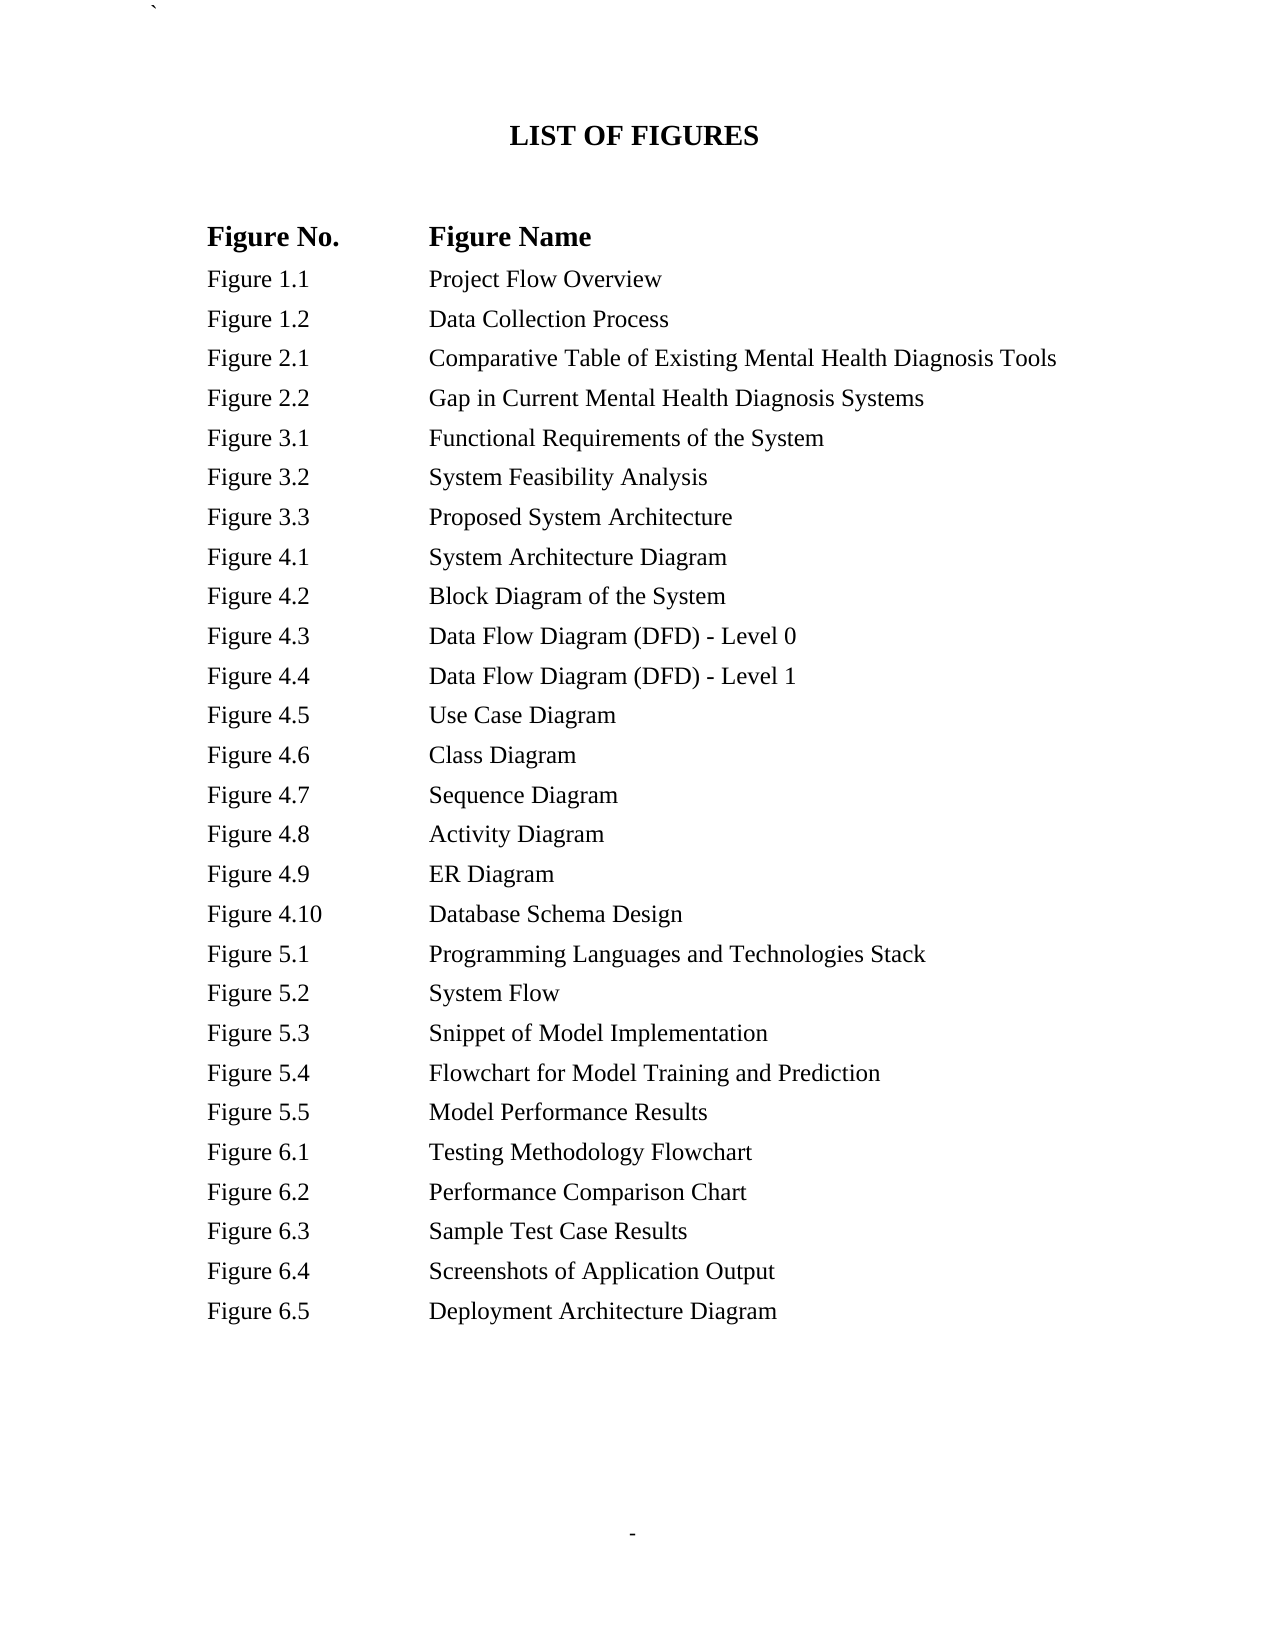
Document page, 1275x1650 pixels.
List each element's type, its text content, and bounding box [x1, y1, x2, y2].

table_cell Figure 4.10 [205, 890, 427, 929]
table_cell Figure 1.2 [205, 294, 427, 334]
table_cell Performance Comparison Chart [427, 1168, 1145, 1207]
table_cell Figure 4.6 [205, 731, 427, 771]
table_cell Snippet of Model Implementation [427, 1009, 1145, 1048]
table_cell Class Diagram [427, 731, 1145, 771]
table_cell Data Collection Process [427, 294, 1145, 334]
table_cell ER Diagram [427, 850, 1145, 889]
table_cell Figure 6.5 [205, 1286, 427, 1326]
table_cell Sample Test Case Results [427, 1207, 1145, 1247]
table_cell System Flow [427, 969, 1145, 1009]
table_cell Sequence Diagram [427, 771, 1145, 810]
table_cell Comparative Table of Existing Mental Health Diagnosis Tools [427, 334, 1145, 374]
table_cell Flowchart for Model Training and Prediction [427, 1048, 1145, 1088]
table_cell Database Schema Design [427, 890, 1145, 929]
table_cell Functional Requirements of the System [427, 413, 1145, 453]
table_header Figure No. [205, 210, 427, 254]
table_cell Data Flow Diagram (DFD) - Level 1 [427, 651, 1145, 691]
table_header Figure Name [427, 210, 1145, 254]
table_cell Figure 1.1 [205, 255, 427, 294]
table_cell Figure 4.5 [205, 691, 427, 731]
table_cell Figure 5.2 [205, 969, 427, 1009]
table_cell Data Flow Diagram (DFD) - Level 0 [427, 612, 1145, 651]
table_cell Figure 6.3 [205, 1207, 427, 1247]
table_cell Use Case Diagram [427, 691, 1145, 731]
table_cell Model Performance Results [427, 1088, 1145, 1128]
table_cell Figure 5.4 [205, 1048, 427, 1088]
table_cell Proposed System Architecture [427, 493, 1145, 532]
table_cell Figure 4.2 [205, 572, 427, 612]
table_cell Figure 2.1 [205, 334, 427, 374]
table_cell Gap in Current Mental Health Diagnosis Systems [427, 374, 1145, 413]
table_cell System Feasibility Analysis [427, 453, 1145, 493]
table_cell Figure 3.2 [205, 453, 427, 493]
table_cell Figure 2.2 [205, 374, 427, 413]
table_cell Screenshots of Application Output [427, 1247, 1145, 1286]
table_cell Figure 4.8 [205, 810, 427, 850]
table_cell Activity Diagram [427, 810, 1145, 850]
table_cell Figure 4.1 [205, 533, 427, 572]
table_cell Figure 6.2 [205, 1168, 427, 1207]
table_cell Figure 5.5 [205, 1088, 427, 1128]
table_cell Deployment Architecture Diagram [427, 1286, 1145, 1326]
table_cell Figure 4.9 [205, 850, 427, 889]
table_cell Figure 5.1 [205, 929, 427, 969]
table_cell Figure 4.7 [205, 771, 427, 810]
table_cell Figure 6.1 [205, 1128, 427, 1167]
subtitle LIST OF FIGURES [150, 118, 1119, 152]
table_cell Figure 4.3 [205, 612, 427, 651]
table_cell Block Diagram of the System [427, 572, 1145, 612]
table_cell Programming Languages and Technologies Stack [427, 929, 1145, 969]
table_cell Figure 5.3 [205, 1009, 427, 1048]
table_cell Figure 4.4 [205, 651, 427, 691]
table_cell Figure 6.4 [205, 1247, 427, 1286]
table_cell Testing Methodology Flowchart [427, 1128, 1145, 1167]
table_cell System Architecture Diagram [427, 533, 1145, 572]
table_cell Project Flow Overview [427, 255, 1145, 294]
table_cell Figure 3.1 [205, 413, 427, 453]
table_cell Figure 3.3 [205, 493, 427, 532]
